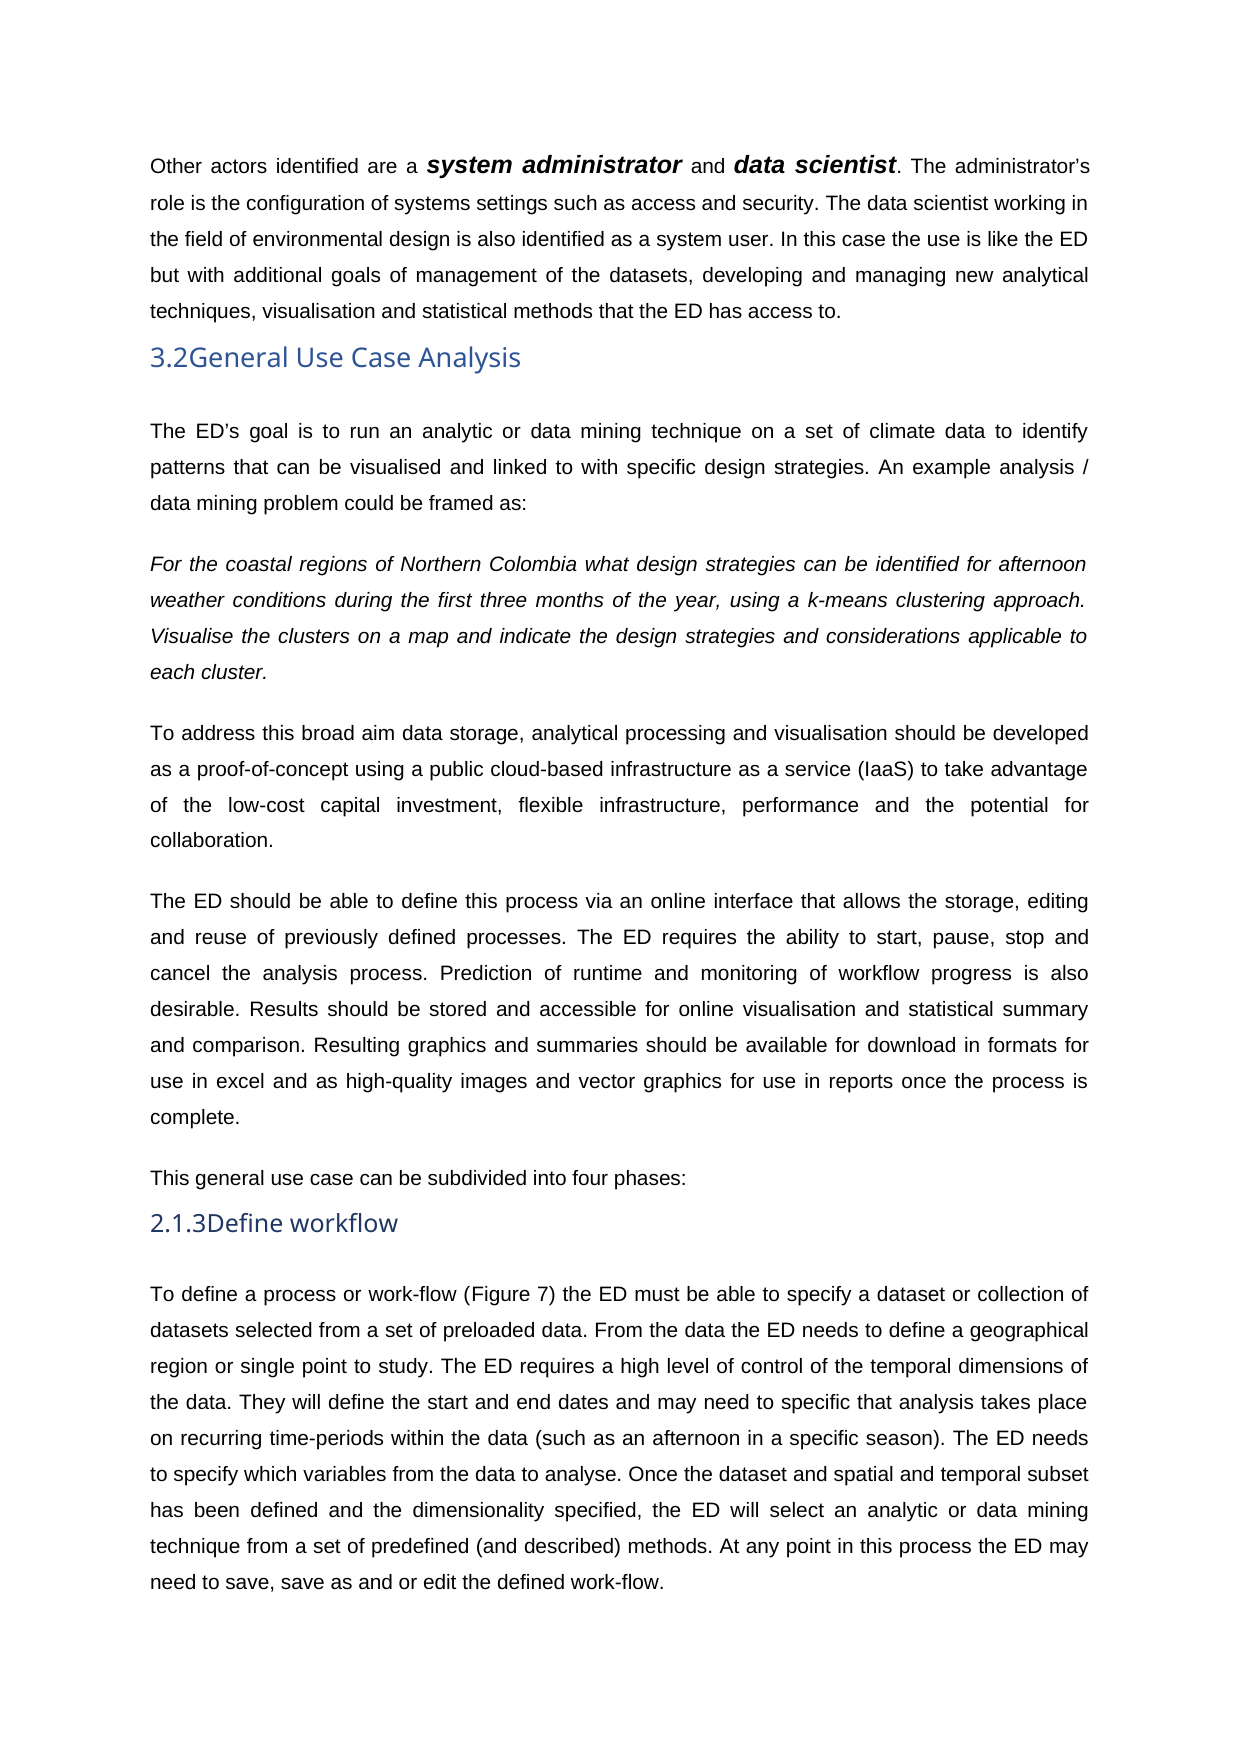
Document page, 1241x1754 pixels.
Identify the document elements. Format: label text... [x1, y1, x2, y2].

text The ED should be able to define this process via an online interface that allows the storage, editing and reuse of previously defined processes. The ED requires the ability to start, pause, stop and cancel the analysis process. Prediction of runtime and monitoring of workflow progress is also desirable. Results should be stored and accessible for online visualisation and statistical summary and comparison. Resulting graphics and summaries should be available for download in formats for use in excel and as high-quality images and vector graphics for use in reports once the process is complete. [150, 889, 1090, 1129]
text To define a process or work-flow (Figure 4) the ED must be able to specify a dataset or collection of datasets selected from a set of preloaded data. From the data the ED needs to define a geographical region or single point to study. The ED requires a high level of control of the temporal dimensions of the data. They will define the start and end dates and may need to specific that analysis takes place on recurring time-periods within the data (such as an afternoon in a specific season). The ED needs to specify which variables from the data to analyse. Once the dataset and spatial and temporal subset has been defined and the dimensionality specified, the ED will select an analytic or data mining technique from a set of predefined (and described) methods. At any point in this process the ED may need to save, save as and or edit the defined work-flow. [150, 1282, 1090, 1593]
text For the coastal regions of Northern Colombia what design strategies can be identified for afternoon weather conditions during the first three months of the year, using a k-means clustering approach. Visualise the clusters on a map and indicate the design strategies and considerations applicable to each cluster. [150, 552, 1090, 683]
subtitle General Use Case Analysis [150, 339, 1090, 376]
text Other actors identified are a system administrator and data scientist. The administrator’s role is the configuration of systems settings such as access and security. The data scientist working in the field of environmental design is also identified as a system user. In this case the use is like the ED but with additional goals of management of the datasets, developing and managing new analytical techniques, visualisation and statistical methods that the ED has access to. [150, 150, 1090, 322]
text To address this broad aim data storage, analytical processing and visualisation should be developed as a proof-of-concept using a public cloud-based infrastructure as a service (IaaS) to take advantage of the low-cost capital investment, flexible infrastructure, performance and the potential for collaboration. [150, 721, 1090, 852]
text This general use case can be subdivided into four phases: [150, 1166, 1090, 1190]
subtitle Define workflow [150, 1206, 1090, 1240]
text The ED’s goal is to run an analytic or data mining technique on a set of climate data to identify patterns that can be visualised and linked to with specific design strategies. An example analysis / data mining problem could be framed as: [150, 419, 1090, 515]
